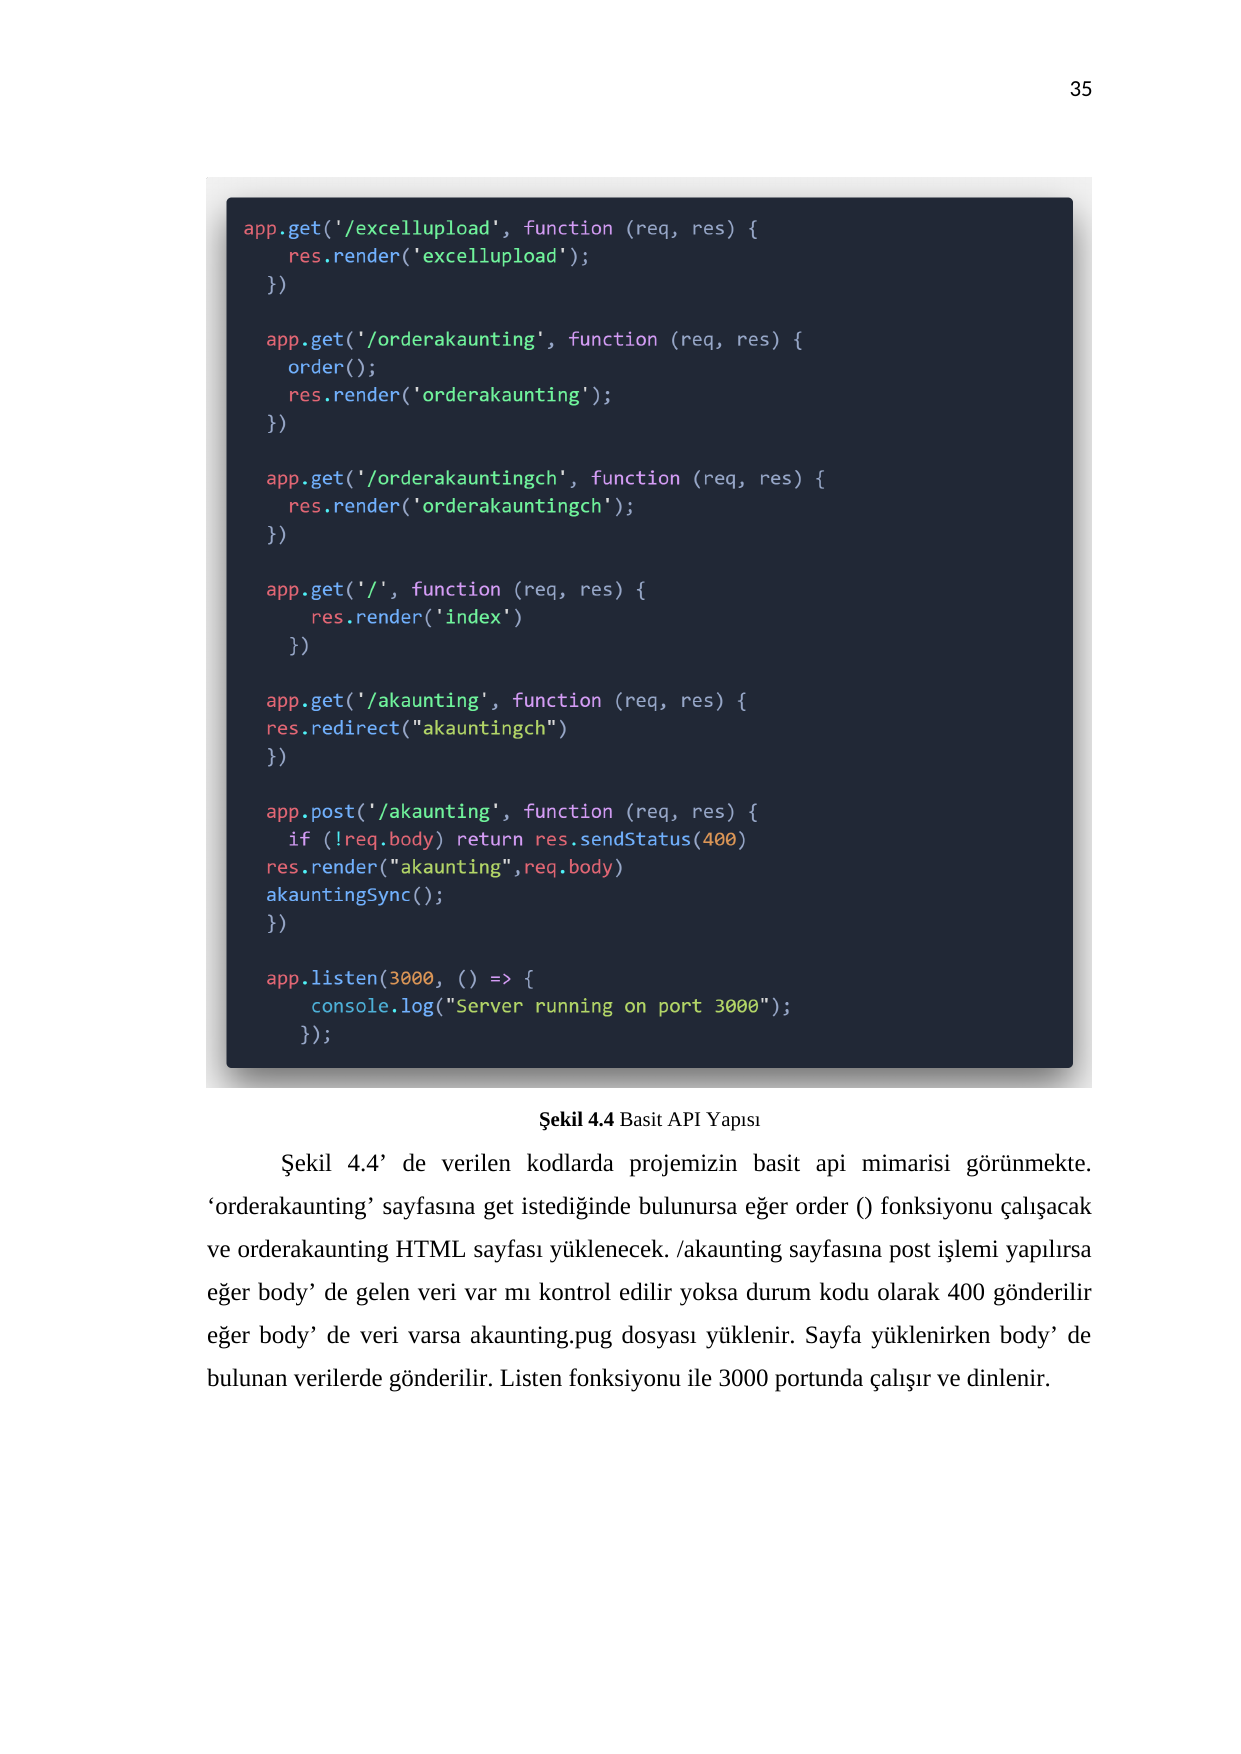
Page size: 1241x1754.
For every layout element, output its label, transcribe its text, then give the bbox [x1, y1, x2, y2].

text Şekil 4.4’ de verilen kodlarda projemizin basit api mimarisi görünmekte. ‘orderakaunting’ sayfasına get istediğinde bulunursa eğer order () fonksiyonu çalışacak ve orderakaunting HTML sayfası yüklenecek. /akaunting sayfasına post işlemi yapılırsa eğer body’ de gelen veri var mı kontrol edilir yoksa durum kodu olarak 400 gönderilir eğer body’ de veri varsa akaunting.pug dosyası yüklenir. Sayfa yüklenirken body’ de bulunan verilerde gönderilir. Listen fonksiyonu ile 3000 portunda çalışır ve dinlenir. [207, 1148, 1092, 1392]
text Şekil 4.4 Basit API Yapısı [207, 1107, 1092, 1131]
picture [206, 177, 1092, 1088]
